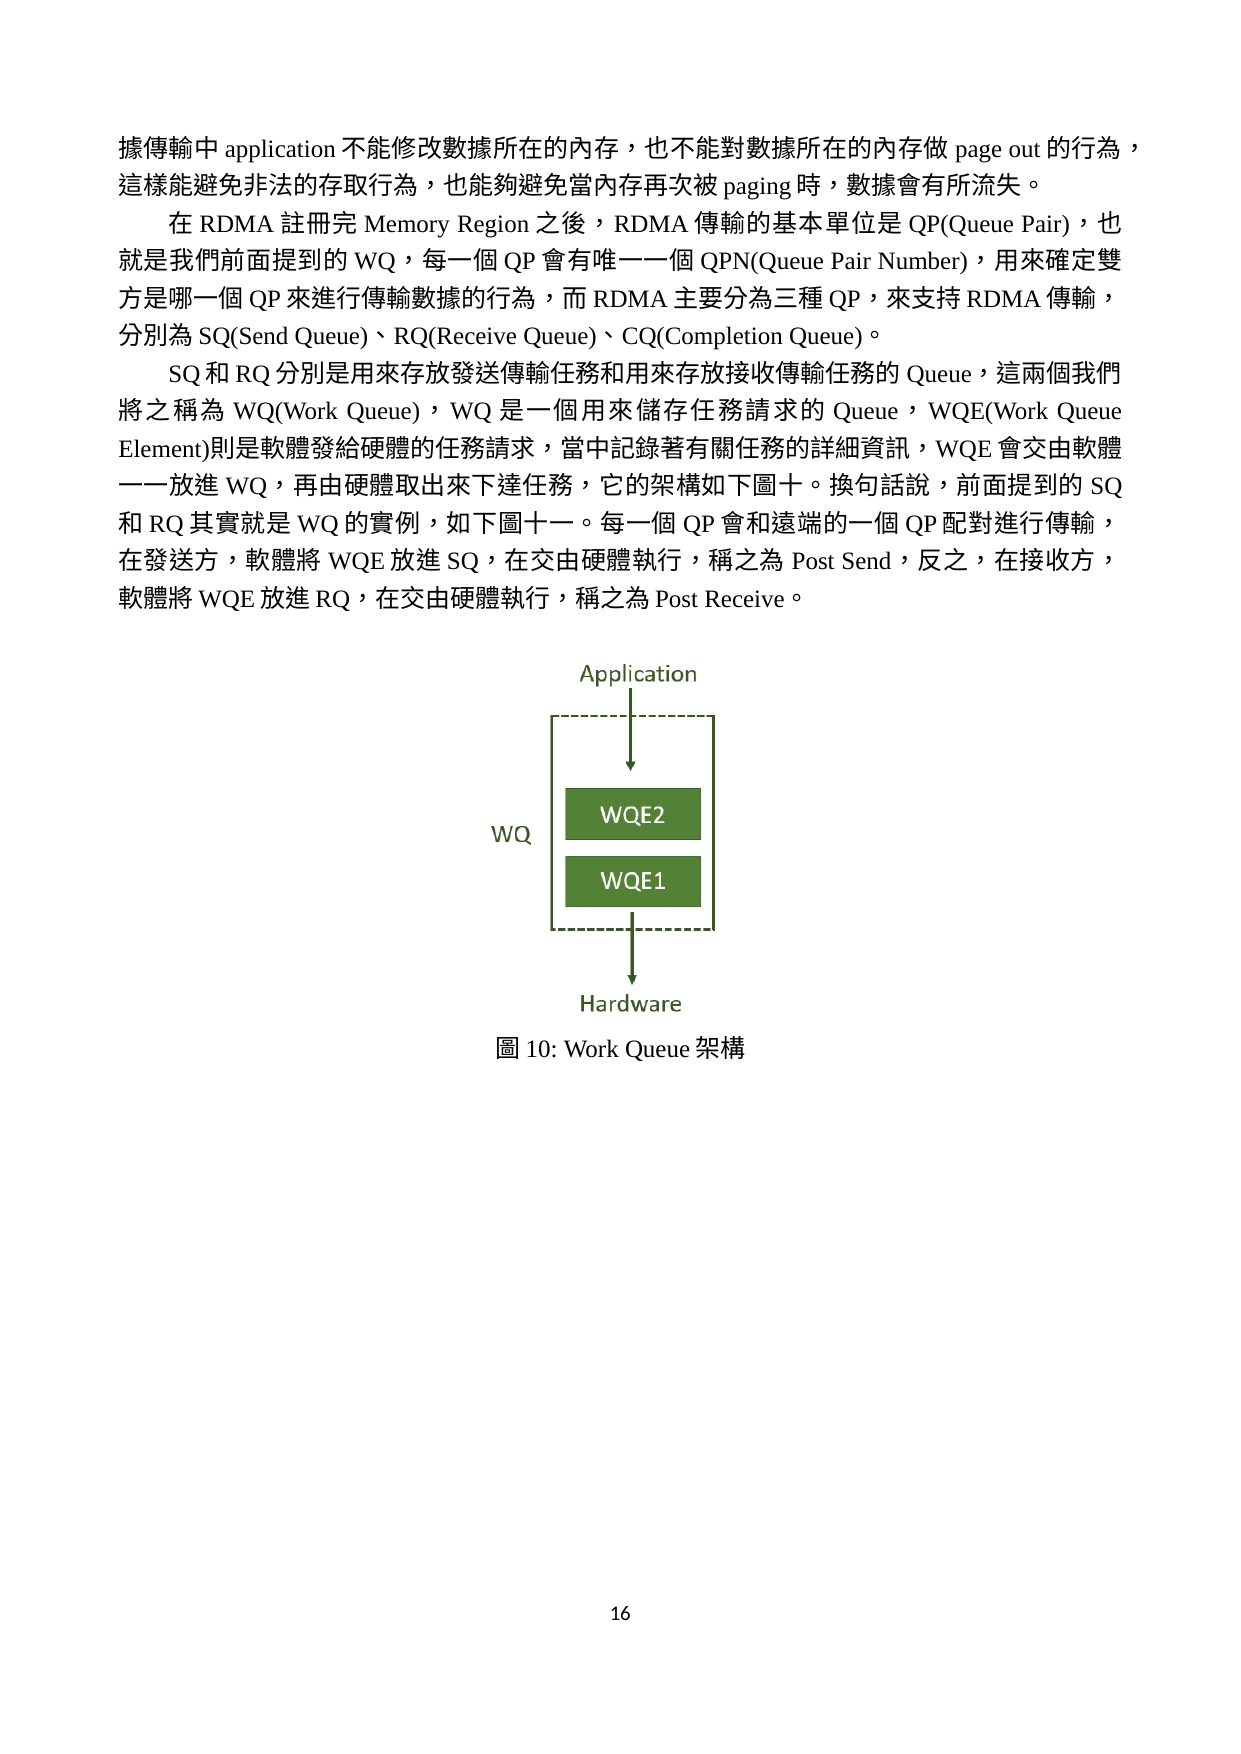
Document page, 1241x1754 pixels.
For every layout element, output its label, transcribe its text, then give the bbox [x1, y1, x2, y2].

text 圖十: Work Queue架構 [118, 1028, 1122, 1065]
text SQ和RQ分別是用來存放發送傳輸任務和用來存放接收傳輸任務的Queue，這兩個我們將之稱為WQ(Work Queue)，WQ是一個用來儲存任務請求的Queue，WQE(Work Queue Element)則是軟體發給硬體的任務請求，當中記錄著有關任務的詳細資訊，WQE會交由軟體一一放進WQ，再由硬體取出來下達任務，它的架構如下圖十。換句話說，前面提到的SQ和RQ其實就是WQ的實例，如下圖十一。每一個QP會和遠端的一個QP配對進行傳輸，在發送方，軟體將WQE放進SQ，在交由硬體執行，稱之為Post Send，反之，在接收方，軟體將WQE放進RQ，在交由硬體執行，稱之為Post Receive。 [118, 353, 1122, 615]
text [118, 128, 1122, 203]
text 在RDMA註冊完Memory Region之後，RDMA傳輸的基本單位是QP(Queue Pair)，也就是我們前面提到的WQ，每一個QP會有唯一一個QPN(Queue Pair Number)，用來確定雙方是哪一個QP來進行傳輸數據的行為，而RDMA主要分為三種QP，來支持RDMA傳輸，分別為SQ(Send Queue)、RQ(Receive Queue)、CQ(Completion Queue)。 [118, 203, 1122, 353]
picture [475, 652, 765, 1021]
